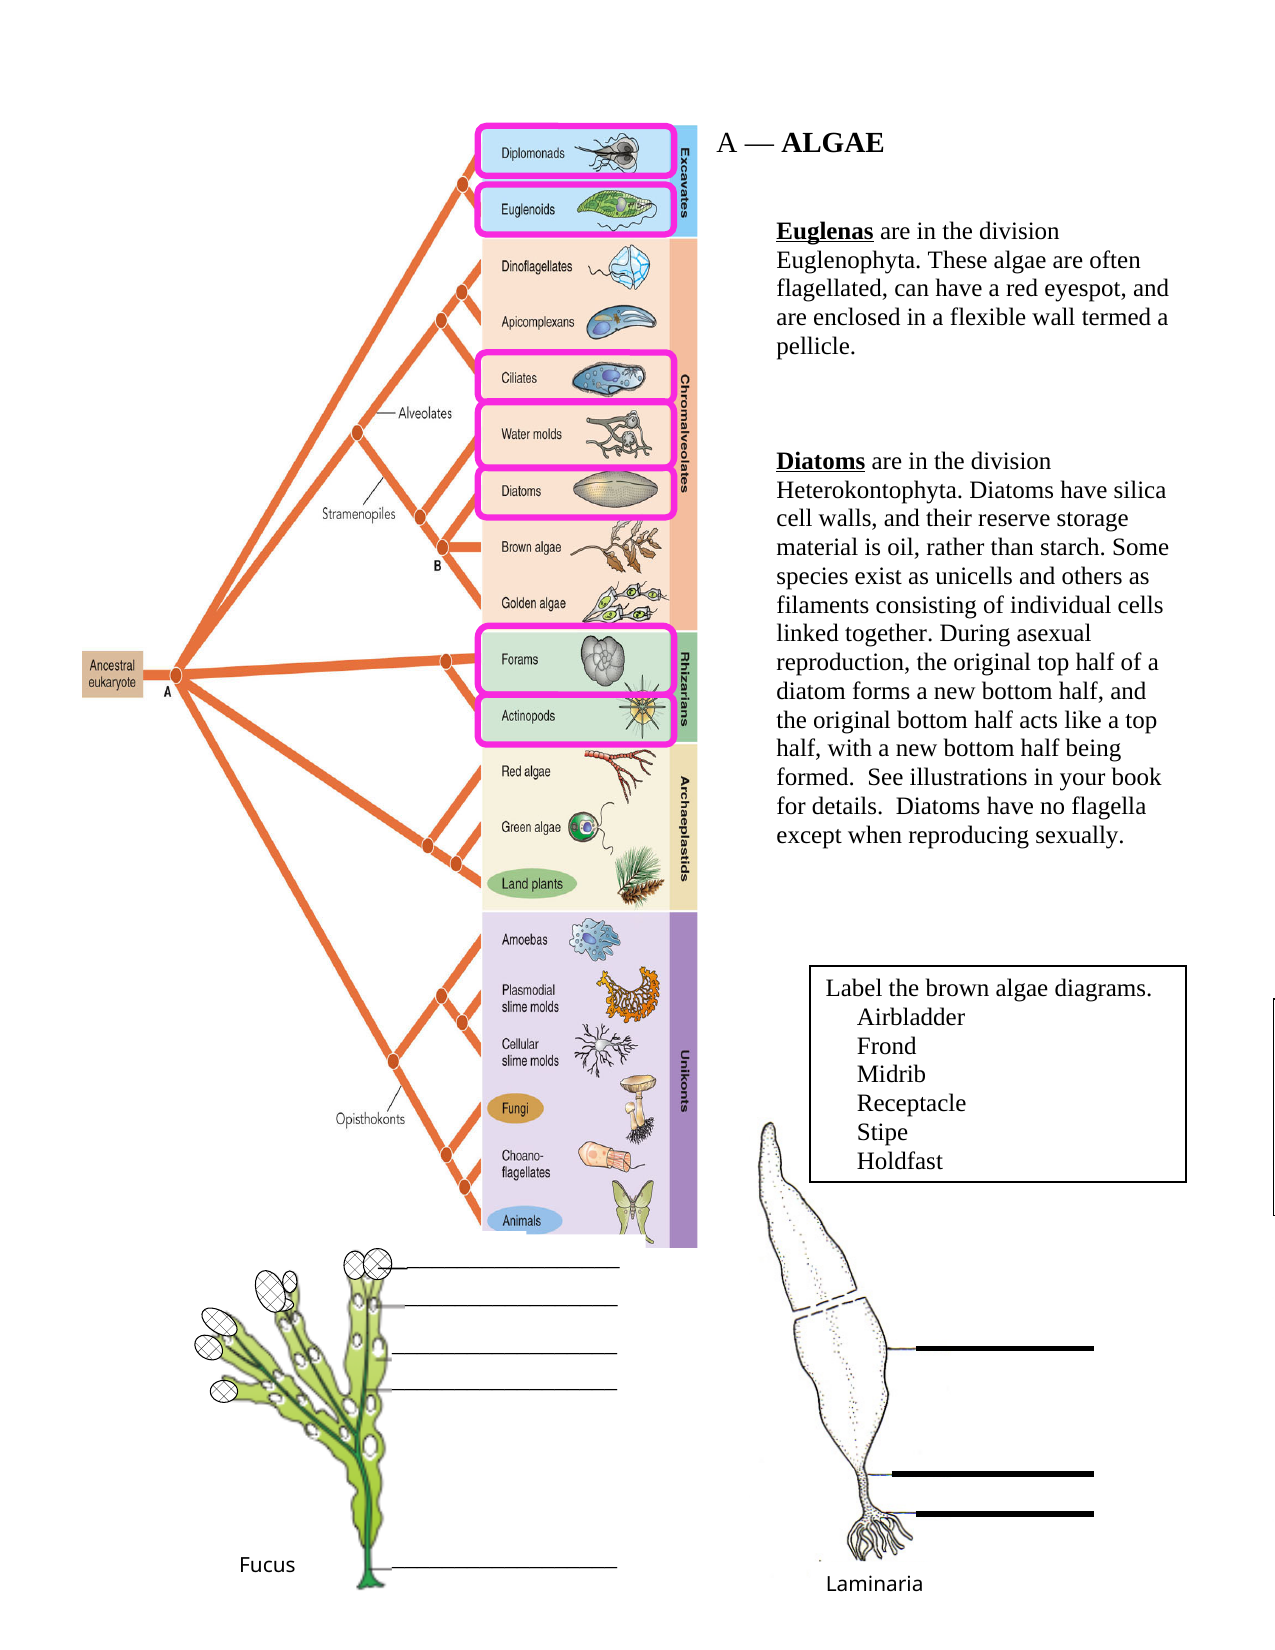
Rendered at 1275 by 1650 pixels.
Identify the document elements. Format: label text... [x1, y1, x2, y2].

picture [81, 125, 697, 1598]
subtitle A — ALGAE [697, 125, 1179, 158]
picture [748, 1115, 952, 1587]
picture [481, 129, 671, 172]
text Diatoms are in the division Heterokontophyta. Diatoms have silica cell walls, and their reserve storage material is oil, rather than starch. Some species exist as unicells and others as filaments consisting of individual cells linked together. During asexual reproduction, the original top half of a diatom forms a new bottom half, and the original bottom half acts like a top half, with a new bottom half being formed. See illustrations in your book for details. Diatoms have no flagella except when reproducing sexually. [697, 446, 1179, 848]
text Euglenas are in the division Euglenophyta. These algae are often flagellated, can have a red eyespot, and are enclosed in a flexible wall termed a pellicle. [697, 216, 1179, 360]
